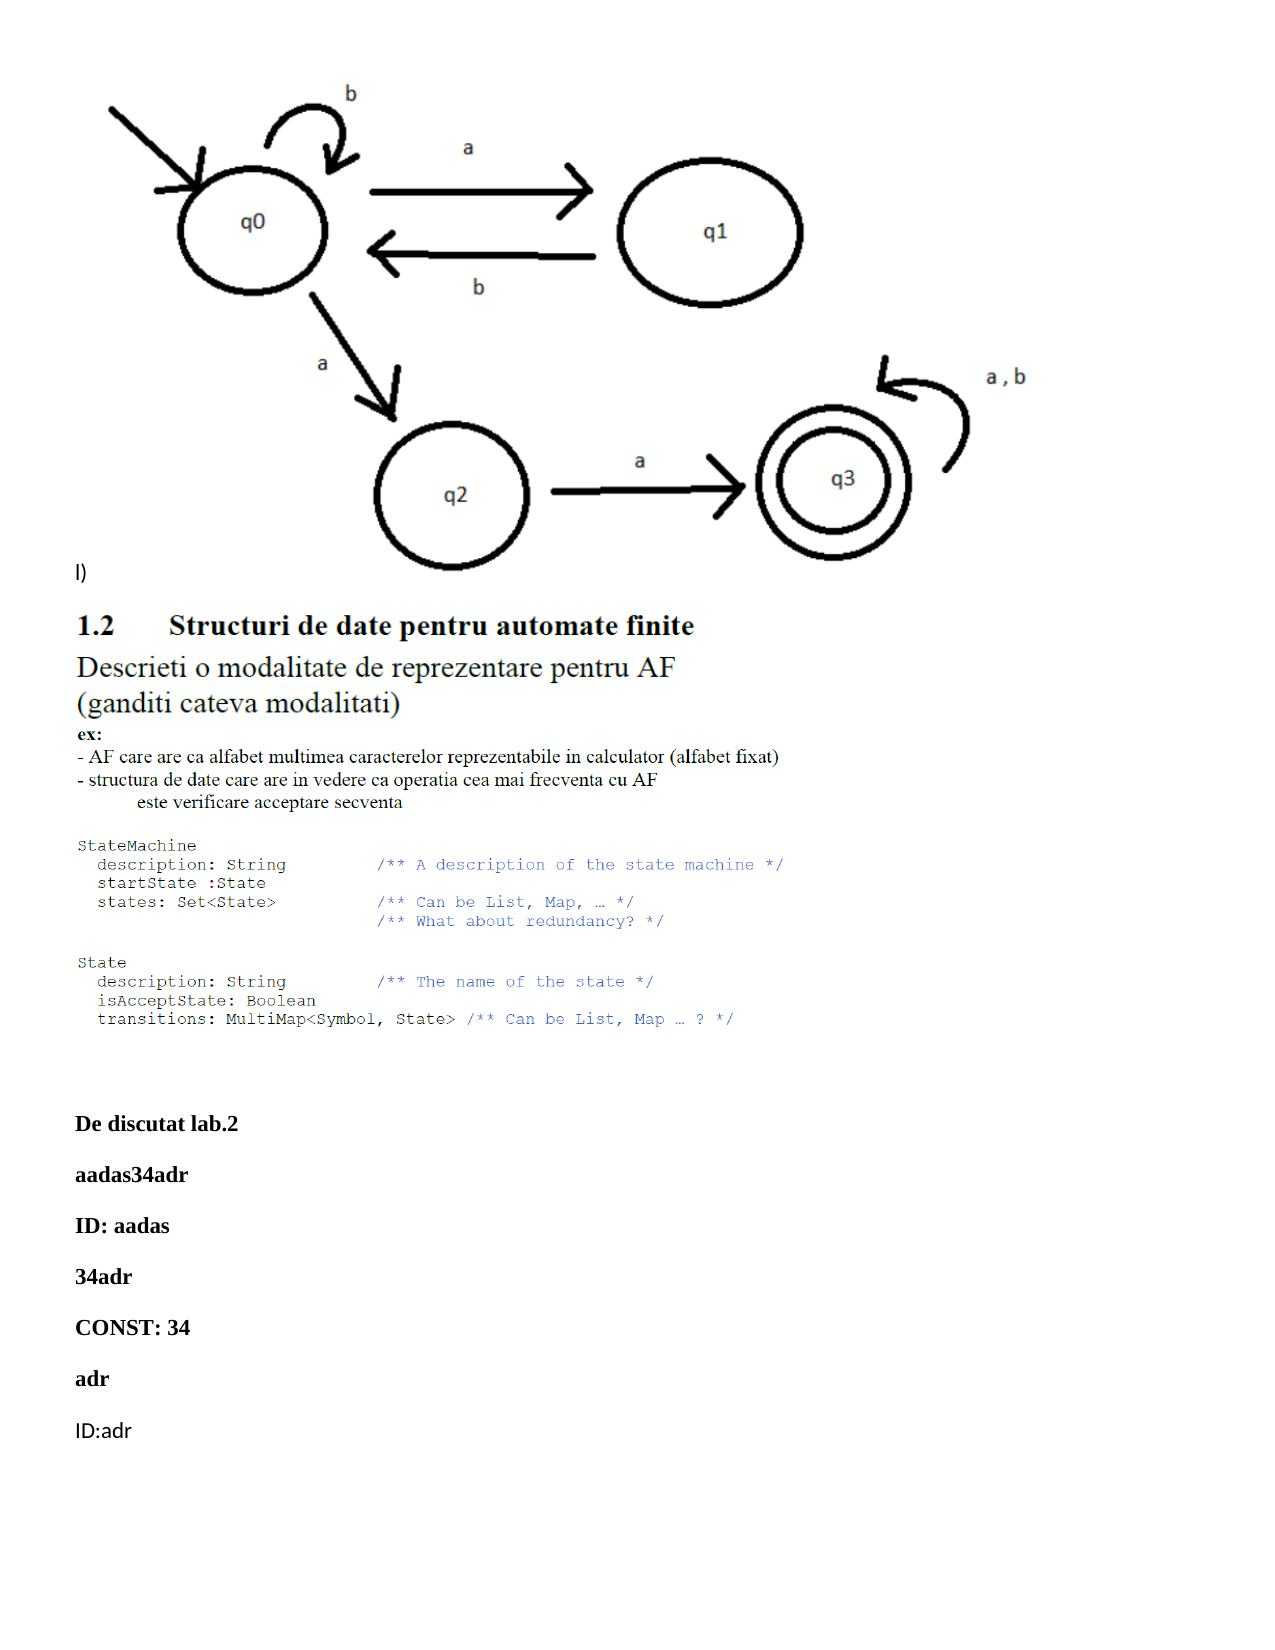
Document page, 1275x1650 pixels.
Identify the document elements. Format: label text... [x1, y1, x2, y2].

text ID: aadas [75, 1212, 1200, 1239]
picture [92, 75, 1044, 581]
text adr [75, 1365, 1200, 1392]
text CONST: 34 [75, 1314, 1200, 1341]
text De discutat lab.2 [75, 1110, 1200, 1137]
text ID:adr [75, 1416, 1200, 1444]
text aadas34adr [75, 1161, 1200, 1188]
text 34adr [75, 1263, 1200, 1290]
